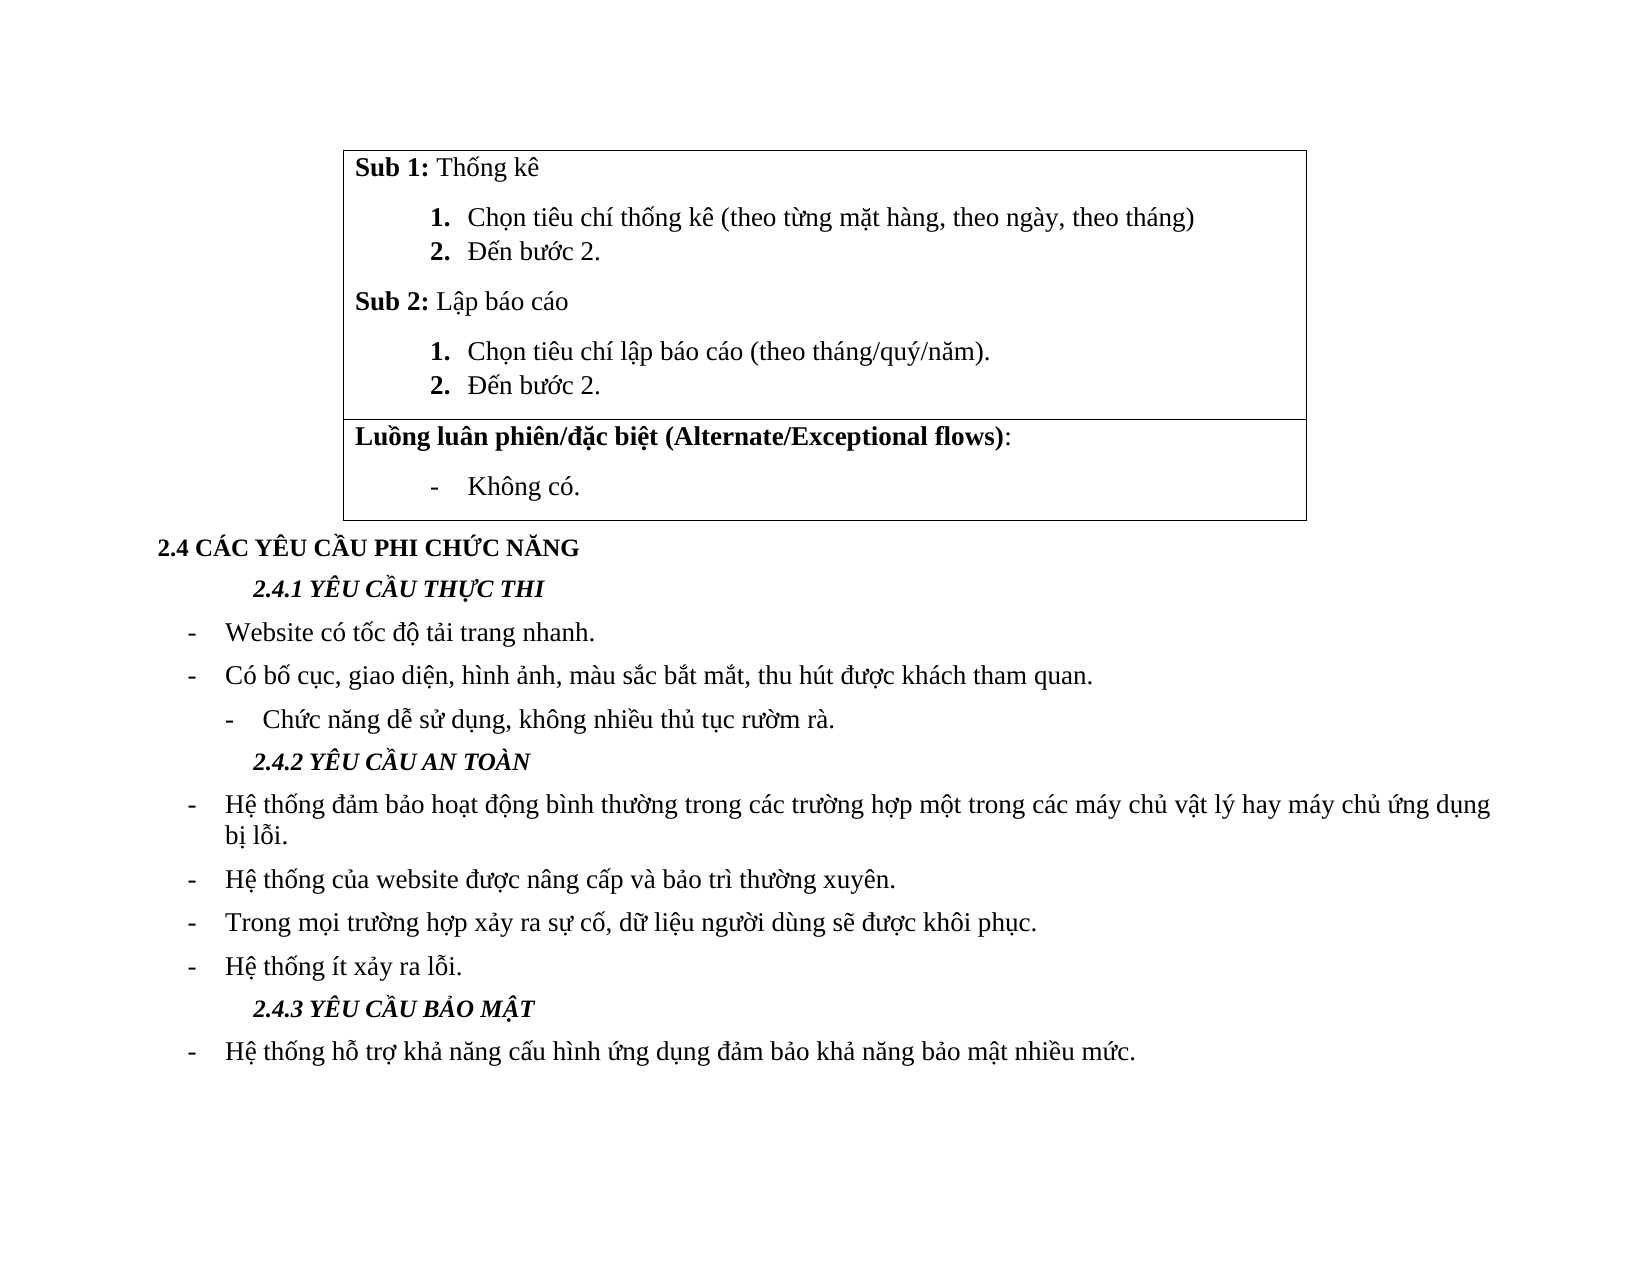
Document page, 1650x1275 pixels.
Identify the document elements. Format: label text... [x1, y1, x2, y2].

list Có bố cục, giao diện, hình ảnh, màu sắc bắt mắt, thu hút được khách tham quan. [187, 659, 1492, 691]
list Hệ thống đảm bảo hoạt động bình thường trong các trường hợp một trong các máy chủ vật lý hay máy chủ ứng dụng bị lỗi. [187, 788, 1492, 850]
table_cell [344, 151, 1306, 419]
subtitle 2.4.1 Yêu cầu thực thi [253, 574, 1492, 603]
subtitle 2.4 Các yêu cầu phi chức năng [157, 533, 1492, 562]
list Hệ thống hỗ trợ khả năng cấu hình ứng dụng đảm bảo khả năng bảo mật nhiều mức. [187, 1035, 1492, 1066]
list Trong mọi trường hợp xảy ra sự cố, dữ liệu người dùng sẽ được khôi phục. [187, 906, 1492, 938]
subtitle 2.4.2 Yêu cầu an toàn [253, 747, 1492, 776]
list Chức năng dễ sử dụng, không nhiều thủ tục rườm rà. [225, 703, 1500, 734]
list Hệ thống ít xảy ra lỗi. [187, 950, 1492, 981]
list Website có tốc độ tải trang nhanh. [187, 616, 1492, 647]
table_cell Luồng luân phiên/đặc biệt (Alternate/Exceptional flows): Không có. [344, 420, 1306, 520]
subtitle 2.4.3 Yêu cầu bảo mật [253, 994, 1492, 1022]
list Hệ thống của website được nâng cấp và bảo trì thường xuyên. [187, 863, 1492, 894]
